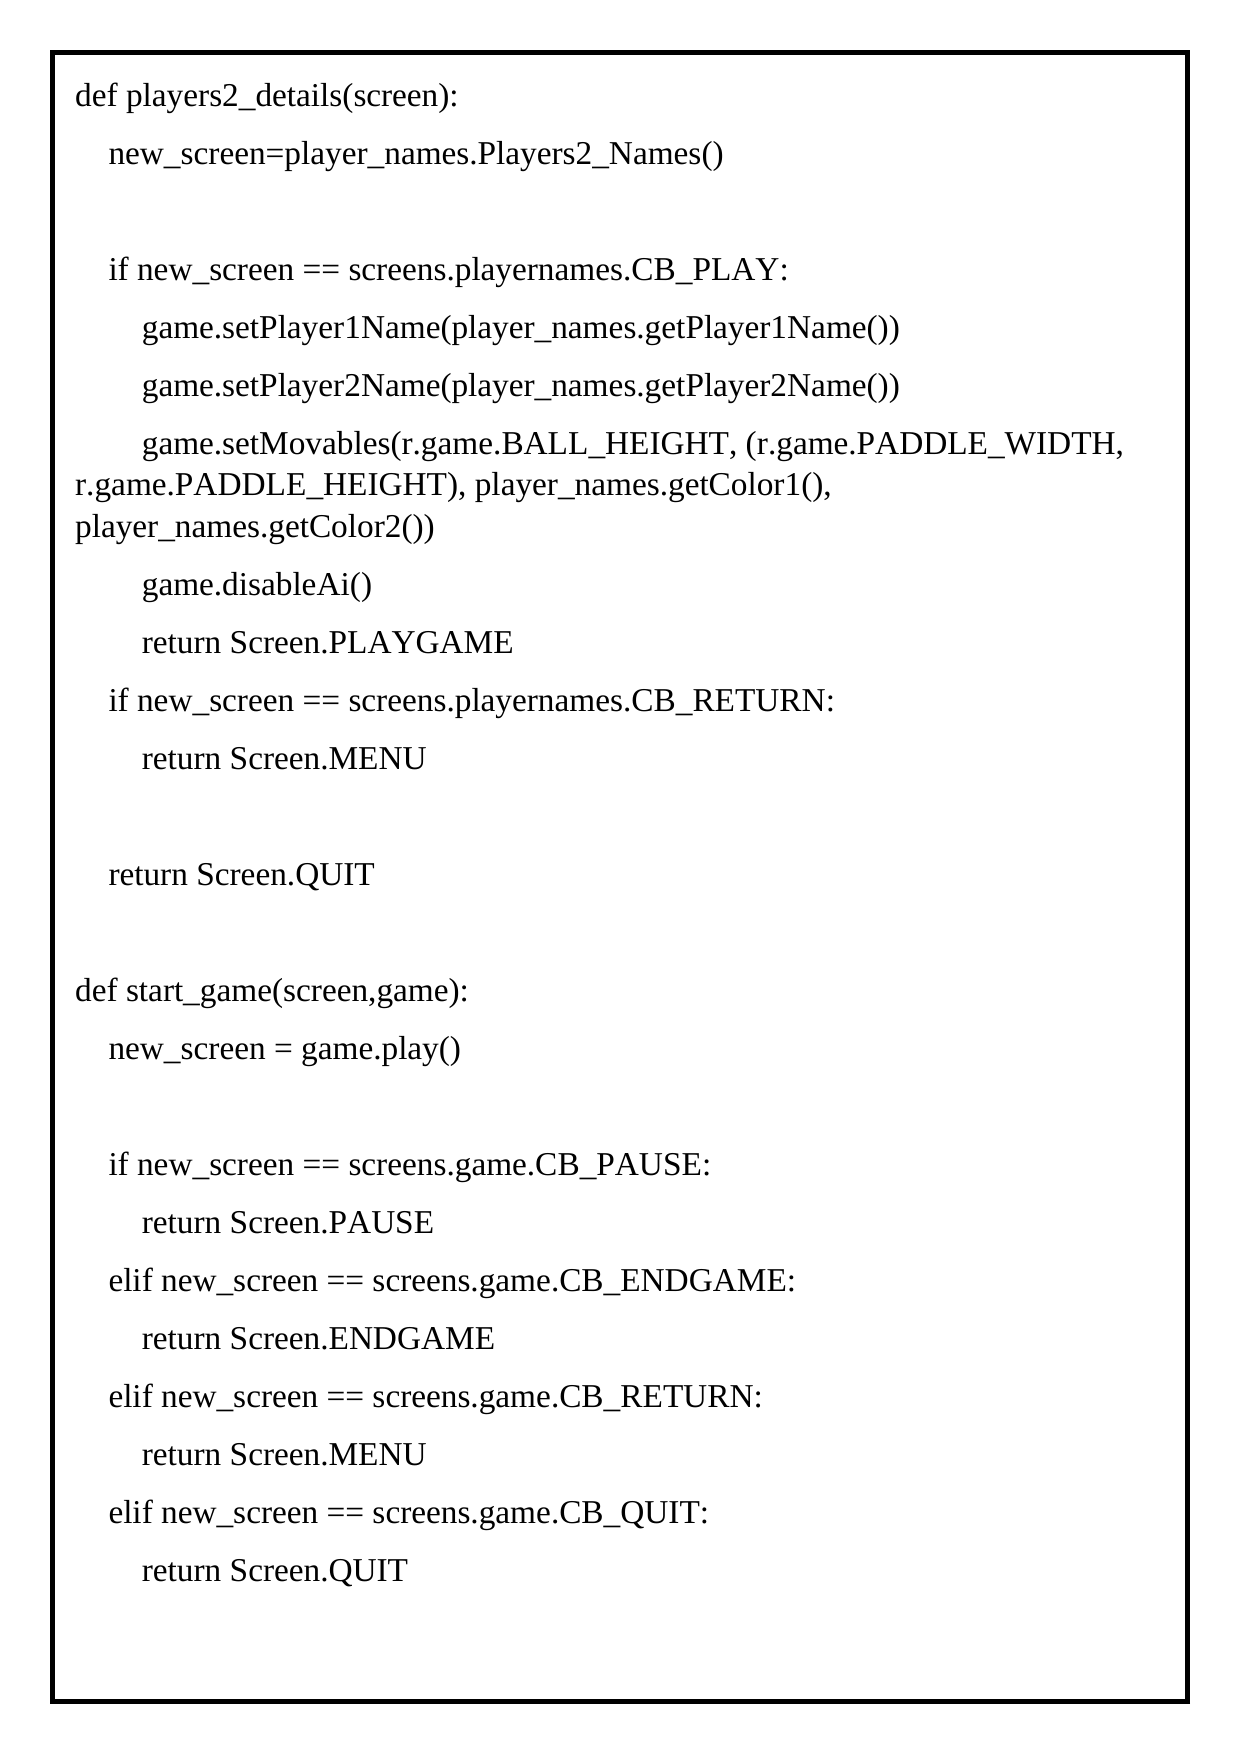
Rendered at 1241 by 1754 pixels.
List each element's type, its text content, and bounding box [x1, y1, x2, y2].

text return Screen.QUIT [75, 1550, 1165, 1588]
text game.disableAi() [75, 564, 1165, 602]
text elif new_screen == screens.game.CB_RETURN: [75, 1376, 1165, 1414]
text return Screen.PLAYGAME [75, 622, 1165, 660]
text if new_screen == screens.playernames.CB_RETURN: [75, 680, 1165, 718]
text return Screen.MENU [75, 1434, 1165, 1472]
text def players2_details(screen): [75, 75, 1165, 113]
text if new_screen == screens.game.CB_PAUSE: [75, 1144, 1165, 1182]
text return Screen.ENDGAME [75, 1318, 1165, 1356]
text new_screen=player_names.Players2_Names() [75, 133, 1165, 171]
text elif new_screen == screens.game.CB_ENDGAME: [75, 1260, 1165, 1298]
text game.setMovables(r.game.BALL_HEIGHT, (r.game.PADDLE_WIDTH, r.game.PADDLE_HEIGHT), player_names.getColor1(), player_names.getColor2()) [75, 423, 1165, 544]
text game.setPlayer1Name(player_names.getPlayer1Name()) [75, 307, 1165, 345]
text return Screen.QUIT [75, 854, 1165, 892]
text elif new_screen == screens.game.CB_QUIT: [75, 1492, 1165, 1531]
text return Screen.MENU [75, 738, 1165, 776]
text new_screen = game.play() [75, 1028, 1165, 1066]
text return Screen.PAUSE [75, 1202, 1165, 1240]
text game.setPlayer2Name(player_names.getPlayer2Name()) [75, 365, 1165, 403]
text def start_game(screen,game): [75, 970, 1165, 1008]
text if new_screen == screens.playernames.CB_PLAY: [75, 249, 1165, 287]
